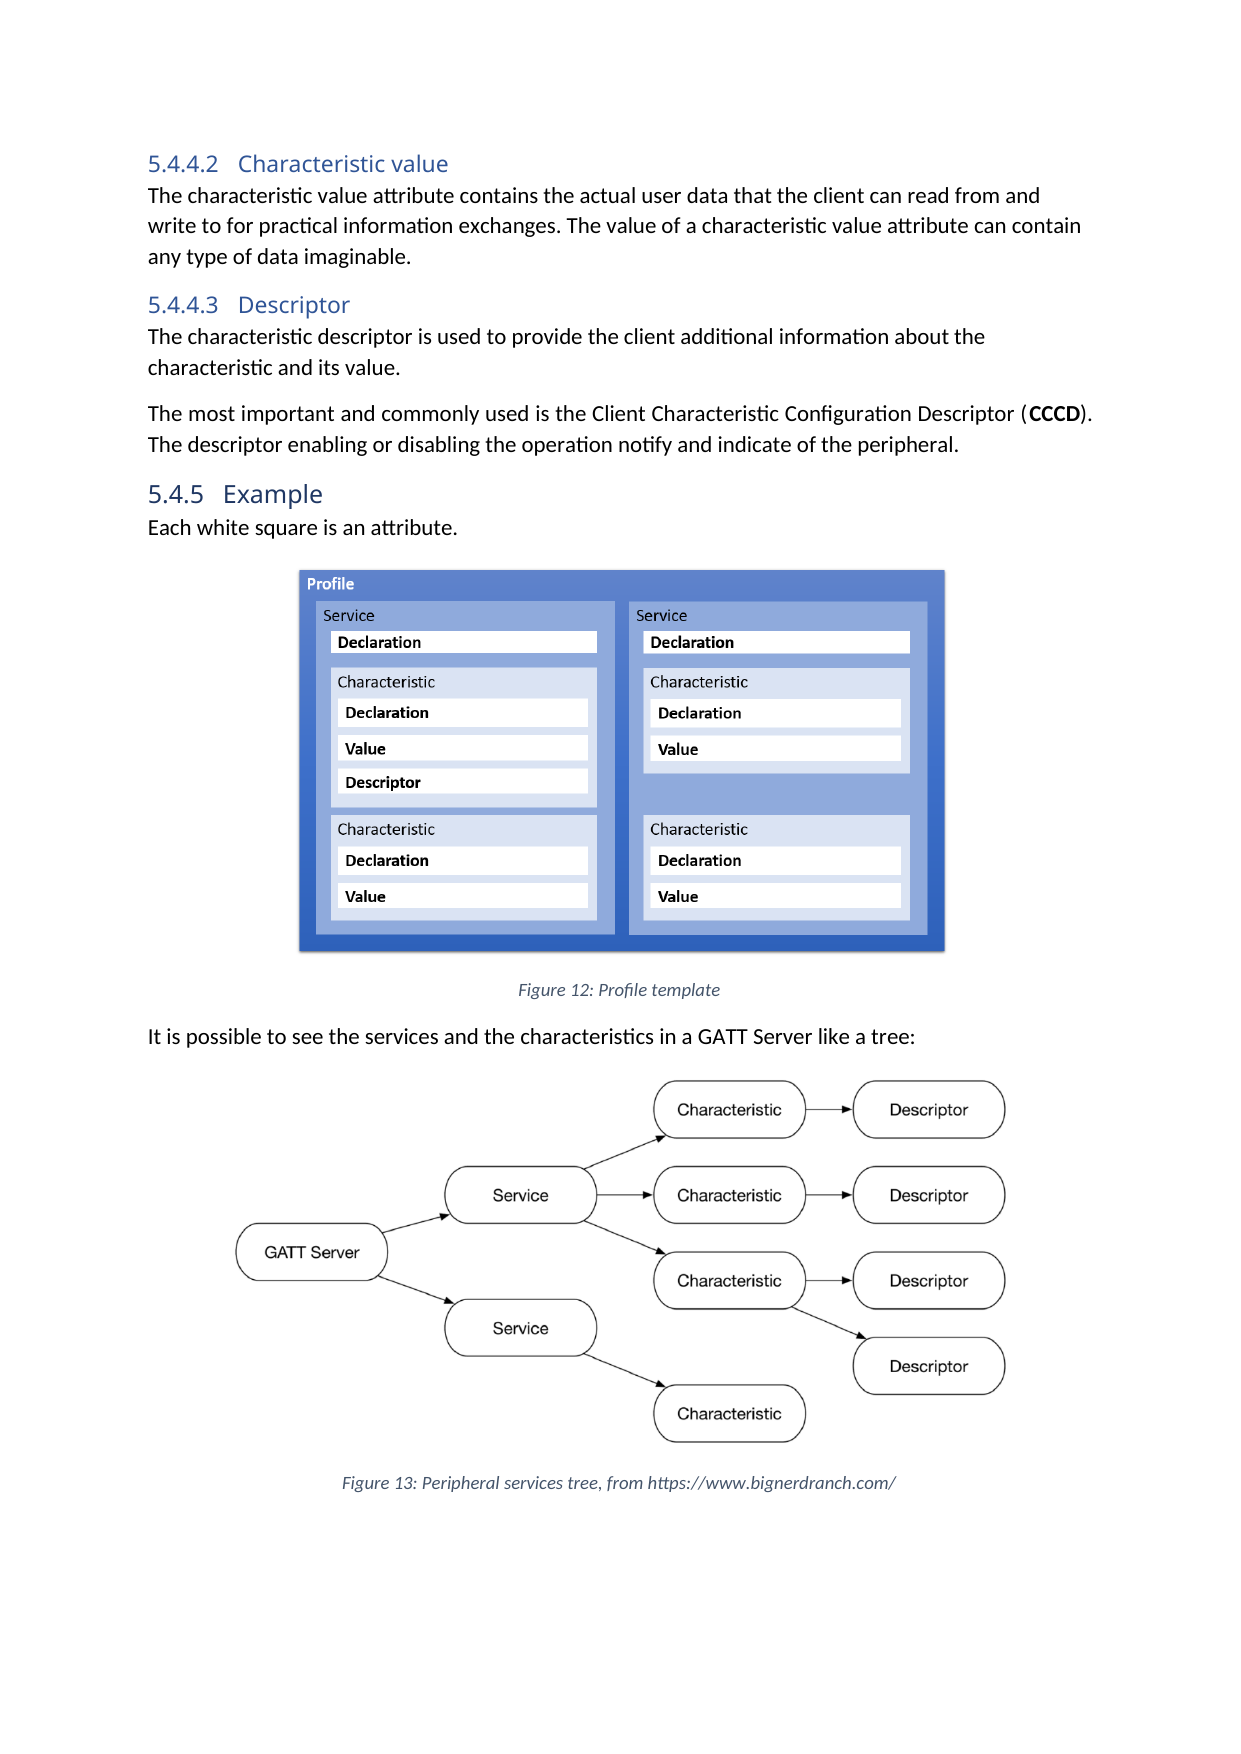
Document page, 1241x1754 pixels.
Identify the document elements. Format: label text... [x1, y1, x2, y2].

text The most important and commonly used is the Client Characteristic Configuration Descriptor (CCCD). The descriptor enabling or disabling the operation notify and indicate of the peripheral. [148, 399, 1093, 458]
subtitle Example [148, 477, 1093, 511]
text It is possible to see the services and the characteristics in a GATT Server like a tree: [148, 1022, 1093, 1050]
picture [288, 560, 952, 960]
text The characteristic value attribute contains the actual user data that the client can read from and write to for practical information exchanges. The value of a characteristic value attribute can contain any type of data imaginable. [148, 181, 1093, 270]
text Each white square is an attribute. [148, 513, 1093, 541]
text The characteristic descriptor is used to provide the client additional information about the characteristic and its value. [148, 322, 1093, 381]
subtitle Descriptor [148, 289, 1093, 320]
text Figure 12: Profile template [148, 978, 1093, 1001]
picture [224, 1069, 1016, 1453]
text Figure 13: Peripheral services tree, from https://www.bignerdranch.com/ [148, 1471, 1093, 1494]
subtitle Characteristic value [148, 148, 1093, 179]
